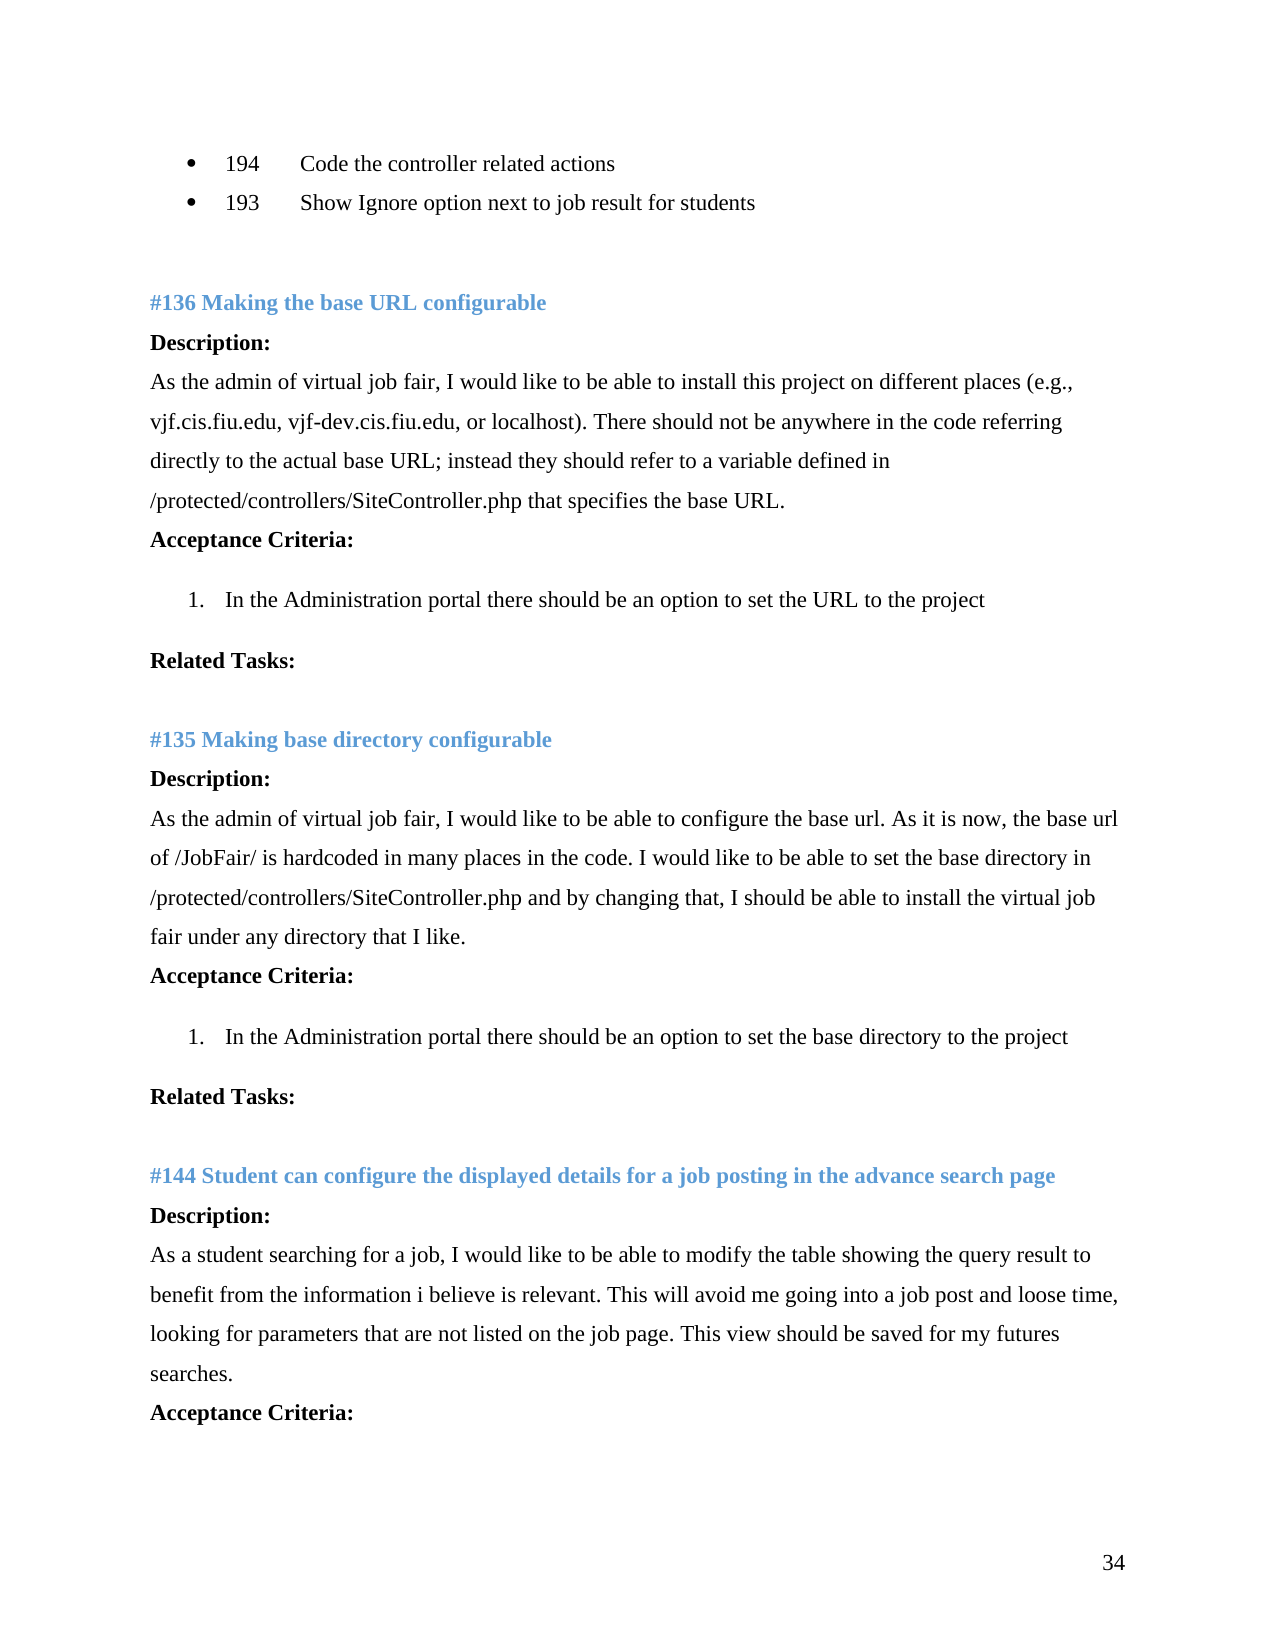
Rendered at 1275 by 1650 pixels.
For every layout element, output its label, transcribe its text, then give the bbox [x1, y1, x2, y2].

text #144 Student can configure the displayed details for a job posting in the advance search page [150, 1162, 1125, 1188]
list 194 Code the controller related actions [187, 150, 1125, 176]
list In the Administration portal there should be an option to set the URL to the project [187, 586, 1125, 613]
text Acceptance Criteria: [150, 963, 1125, 989]
list In the Administration portal there should be an option to set the base directory to the project [187, 1023, 1125, 1049]
text Related Tasks: [150, 647, 1125, 673]
text Description: [150, 329, 1125, 355]
list 193 Show Ignore option next to job result for students [187, 189, 1125, 216]
text #136 Making the base URL configurable [150, 289, 1125, 316]
text Related Tasks: [150, 1083, 1125, 1109]
text Acceptance Criteria: [150, 526, 1125, 552]
text As a student searching for a job, I would like to be able to modify the table showing the query result to benefit from the information i believe is relevant. This will avoid me going into a job post and loose time, looking for parameters that are not listed on the job page. This view should be saved for my futures searches. [150, 1241, 1125, 1386]
text Acceptance Criteria: [150, 1399, 1125, 1425]
text As the admin of virtual job fair, I would like to be able to install this project on different places (e.g., vjf.cis.fiu.edu, vjf-dev.cis.fiu.edu, or localhost). There should not be anywhere in the code referring directly to the actual base URL; instead they should refer to a variable defined in /protected/controllers/SiteController.php that specifies the base URL. [150, 368, 1125, 513]
text As the admin of virtual job fair, I would like to be able to configure the base url. As it is now, the base url of /JobFair/ is hardcoded in many places in the code. I would like to be able to set the base directory in /protected/controllers/SiteController.php and by changing that, I should be able to install the virtual job fair under any directory that I like. [150, 805, 1125, 949]
text #135 Making base directory configurable [150, 726, 1125, 752]
text Description: [150, 765, 1125, 792]
text Description: [150, 1202, 1125, 1228]
